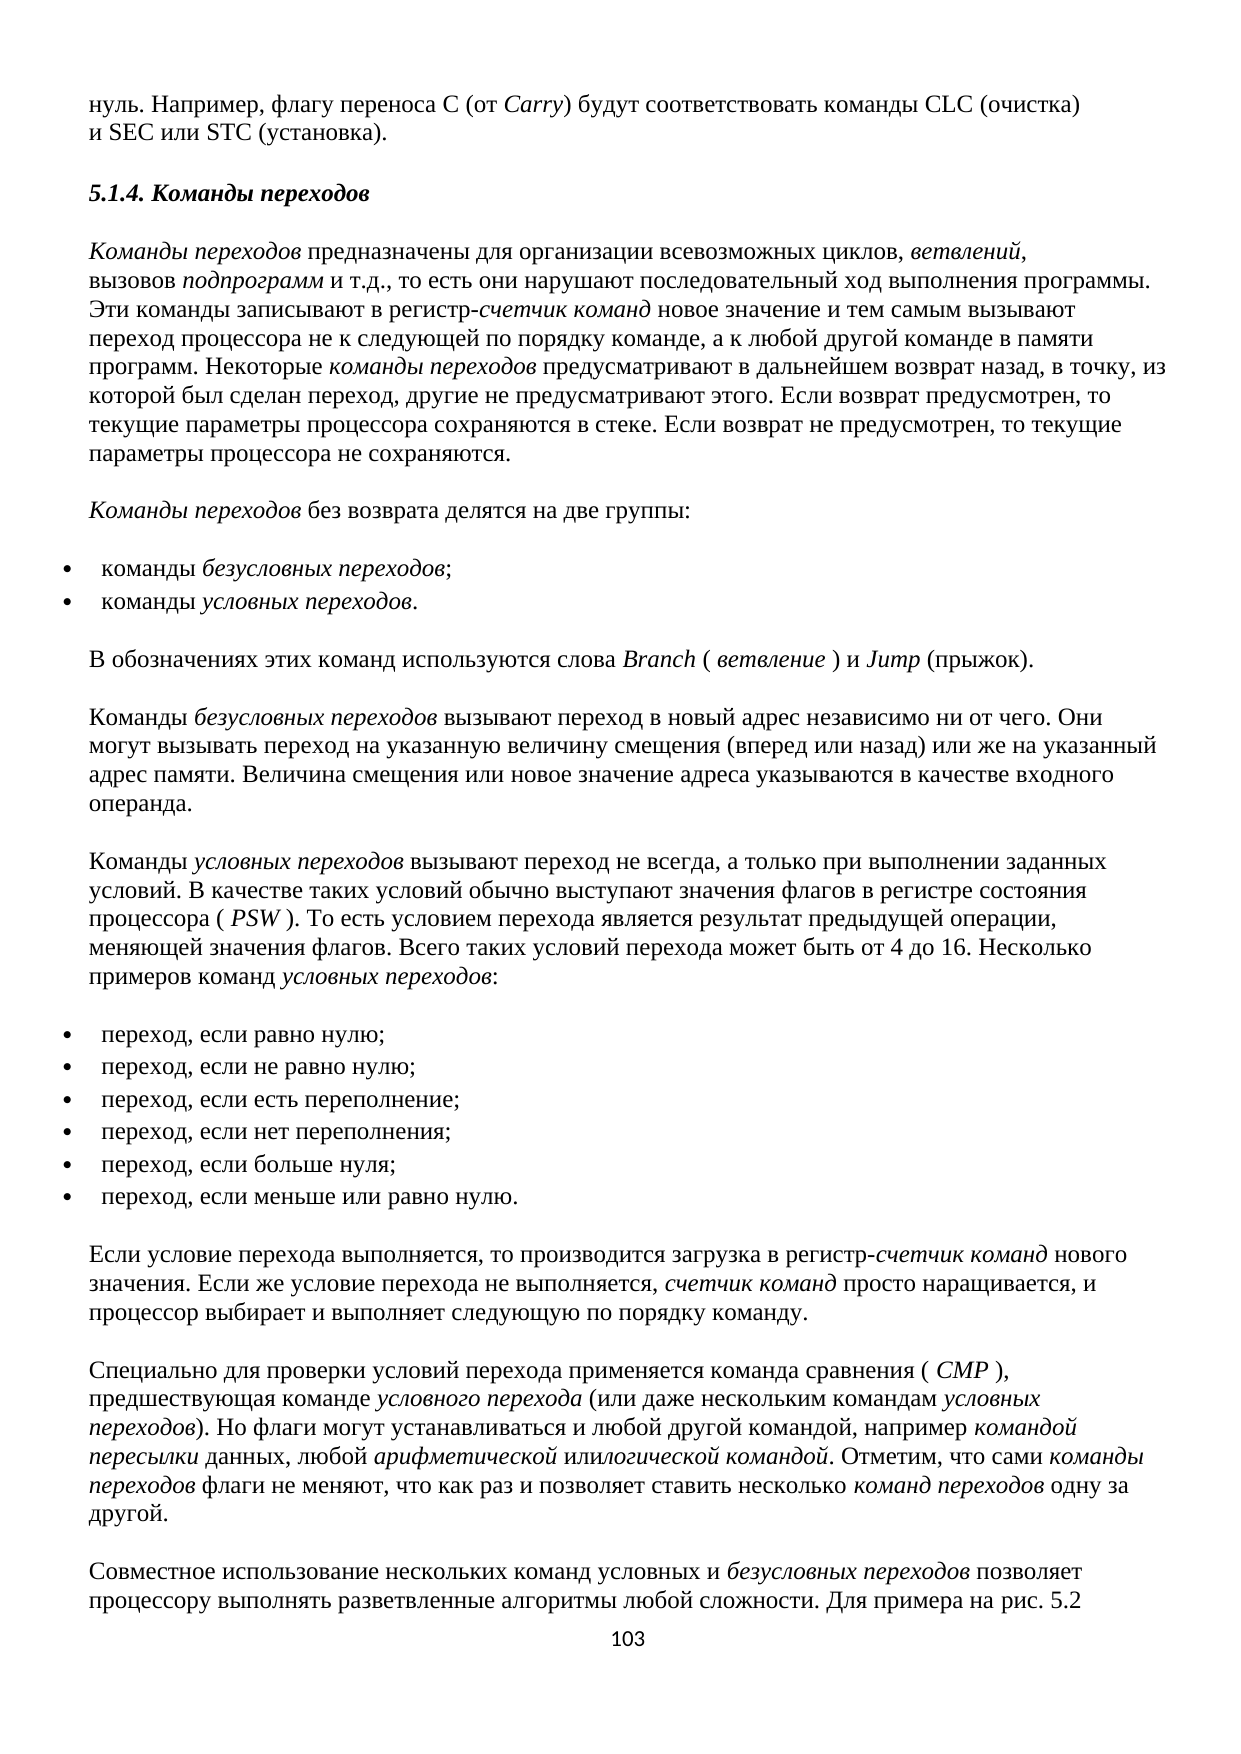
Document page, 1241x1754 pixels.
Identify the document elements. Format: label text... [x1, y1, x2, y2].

text Команды условных переходов вызывают переход не всегда, а только при выполнении заданных условий. В качестве таких условий обычно выступают значения флагов в регистре состояния процессора ( PSW ). То есть условием перехода является результат предыдущей операции, меняющей значения флагов. Всего таких условий перехода может быть от 4 до 16. Несколько примеров команд условных переходов: [89, 846, 1167, 990]
list команды условных переходов. [64, 586, 1167, 615]
list переход, если есть переполнение; [64, 1084, 1167, 1113]
list команды безусловных переходов; [64, 553, 1167, 582]
text Если условие перехода выполняется, то производится загрузка в регистр-счетчик команд нового значения. Если же условие перехода не выполняется, счетчик команд просто наращивается, и процессор выбирает и выполняет следующую по порядку команду. [89, 1239, 1167, 1326]
list переход, если равно нулю; [64, 1019, 1167, 1048]
text Команды переходов предназначены для организации всевозможных циклов, ветвлений, вызовов подпрограмм и т.д., то есть они нарушают последовательный ход выполнения программы. Эти команды записывают в регистр-счетчик команд новое значение и тем самым вызывают переход процессора не к следующей по порядку команде, а к любой другой команде в памяти программ. Некоторые команды переходов предусматривают в дальнейшем возврат назад, в точку, из которой был сделан переход, другие не предусматривают этого. Если возврат предусмотрен, то текущие параметры процессора сохраняются в стеке. Если возврат не предусмотрен, то текущие параметры процессора не сохраняются. [89, 236, 1167, 466]
list переход, если больше нуля; [64, 1149, 1167, 1178]
text Команды переходов без возврата делятся на две группы: [89, 496, 1167, 524]
text Специально для проверки условий перехода применяется команда сравнения ( CMP ), предшествующая команде условного перехода (или даже нескольким командам условных переходов). Но флаги могут устанавливаться и любой другой командой, например командой пересылки данных, любой арифметической илилогической командой. Отметим, что сами команды переходов флаги не меняют, что как раз и позволяет ставить несколько команд переходов одну за другой. [89, 1355, 1167, 1527]
subtitle 5.1.4. Команды переходов [89, 175, 1167, 207]
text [89, 1556, 1167, 1614]
text Команды безусловных переходов вызывают переход в новый адрес независимо ни от чего. Они могут вызывать переход на указанную величину смещения (вперед или назад) или же на указанный адрес памяти. Величина смещения или новое значение адреса указываются в качестве входного операнда. [89, 702, 1167, 817]
list переход, если меньше или равно нулю. [64, 1181, 1167, 1210]
list переход, если не равно нулю; [64, 1051, 1167, 1080]
text В обозначениях этих команд используются слова Branch ( ветвление ) и Jump (прыжок). [89, 644, 1167, 673]
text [89, 89, 1167, 146]
list переход, если нет переполнения; [64, 1116, 1167, 1145]
